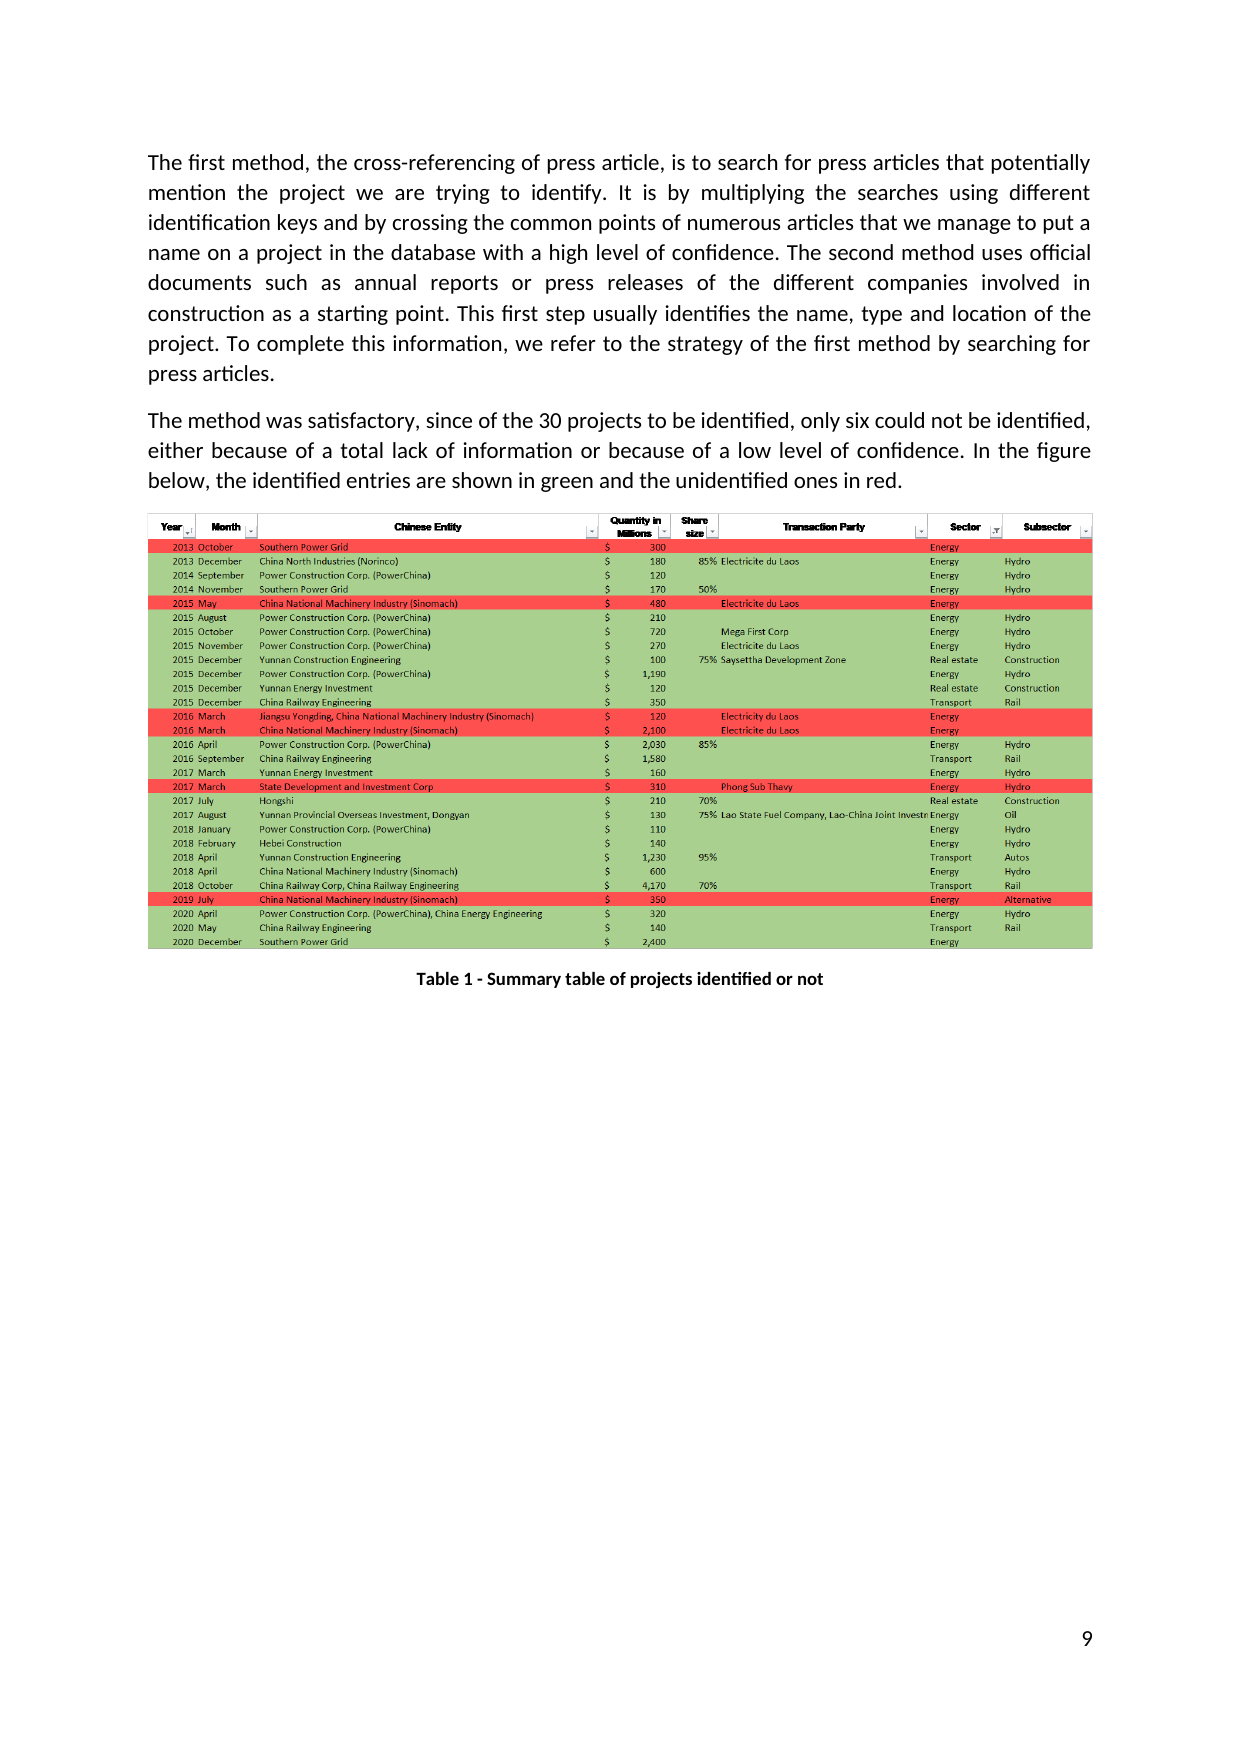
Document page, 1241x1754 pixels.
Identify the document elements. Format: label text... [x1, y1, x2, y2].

text The method was satisfactory, since of the 30 projects to be identified, only six could not be identified, either because of a total lack of information or because of a low level of confidence. In the figure below, the identified entries are shown in green and the unidentified ones in red. [148, 406, 1093, 494]
text Table 1 - Summary table of projects identified or not [148, 967, 1093, 990]
picture [147, 513, 1093, 949]
text The first method, the cross-referencing of press article, is to search for press articles that potentially mention the project we are trying to identify. It is by multiplying the searches using different identification keys and by crossing the common points of numerous articles that we manage to put a name on a project in the database with a high level of confidence. The second method uses official documents such as annual reports or press releases of the different companies involved in construction as a starting point. This first step usually identifies the name, type and location of the project. To complete this information, we refer to the strategy of the first method by searching for press articles. [148, 148, 1093, 387]
